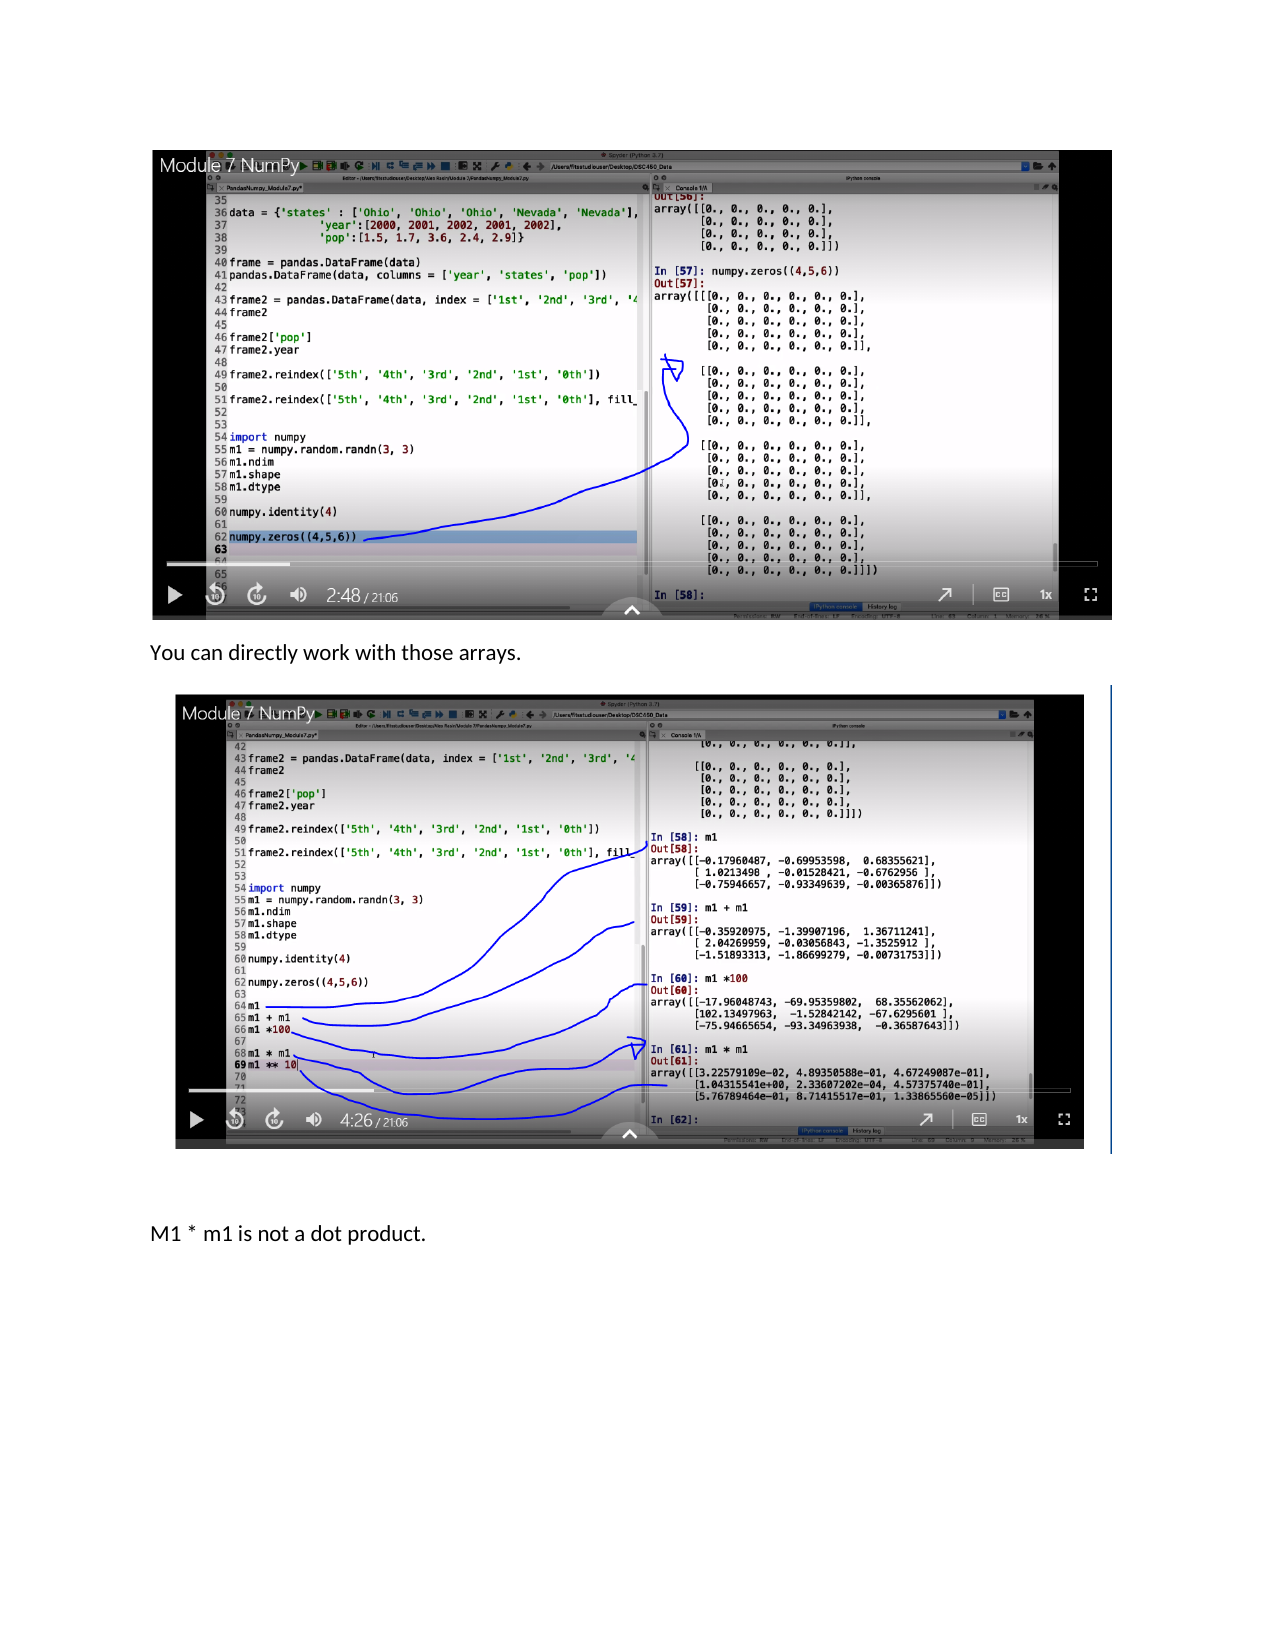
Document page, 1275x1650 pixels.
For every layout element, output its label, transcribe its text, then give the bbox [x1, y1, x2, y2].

picture [150, 150, 1125, 620]
text You can directly work with those arrays. [150, 638, 1125, 666]
text M1 * m1 is not a dot product. [150, 1219, 1125, 1247]
picture [150, 685, 1125, 1154]
